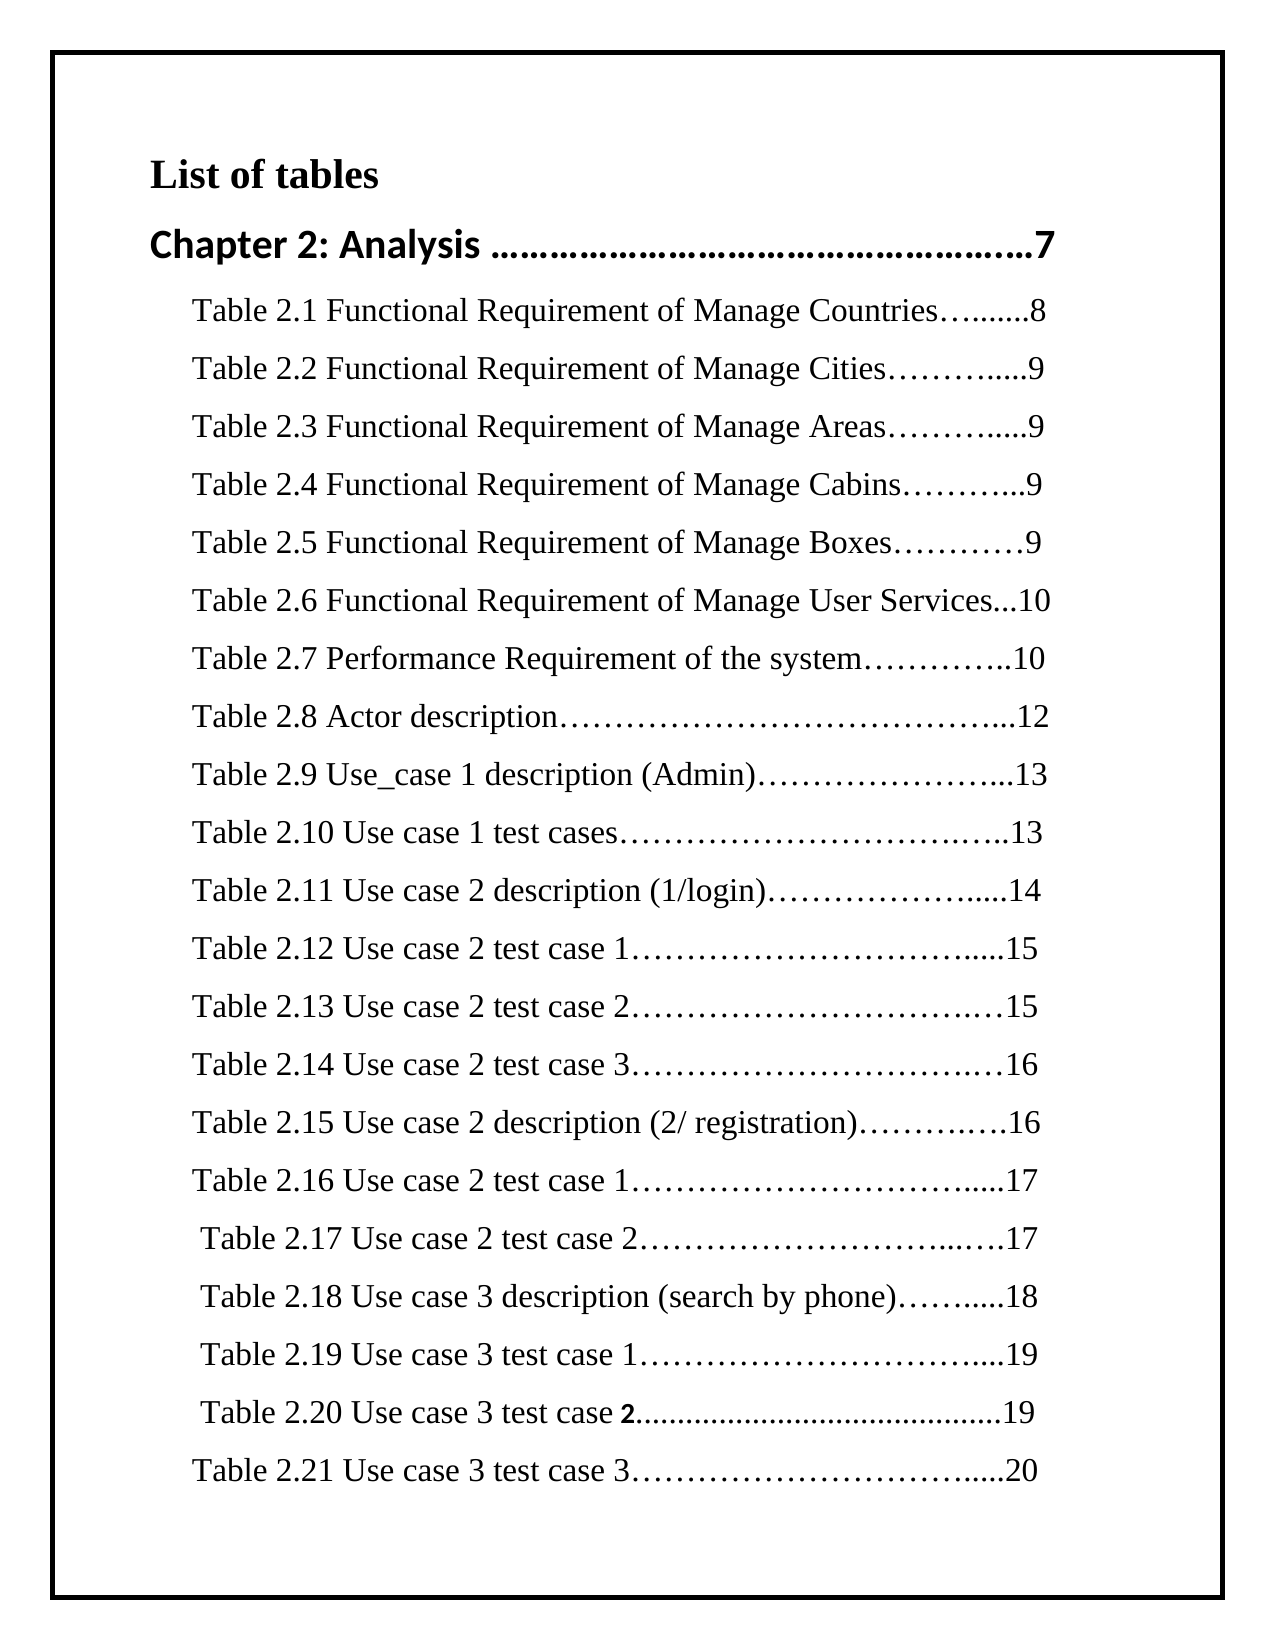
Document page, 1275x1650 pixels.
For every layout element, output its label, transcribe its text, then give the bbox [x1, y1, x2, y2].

text Table 2.5 Functional Requirement of Manage Boxes…………9 [150, 522, 1125, 560]
text Table 2.7 Performance Requirement of the system…………..10 [150, 638, 1125, 676]
text Table 2.4 Functional Requirement of Manage Cabins………...9 [150, 464, 1125, 502]
text List of tables [150, 150, 1125, 198]
text Table 2.11 Use case 2 description (1/login)……………….....14 [150, 870, 1125, 908]
text Table 2.13 Use case 2 test case 2………………………….…15 [150, 986, 1125, 1024]
text Table 2.19 Use case 3 test case 1…………………………....19 [150, 1334, 1125, 1373]
text Table 2.10 Use case 1 test cases………………………….…..13 [150, 812, 1125, 850]
text Table 2.21 Use case 3 test case 3………………………….....20 [150, 1450, 1124, 1489]
text Table 2.2 Functional Requirement of Manage Cities……….....9 [150, 348, 1125, 386]
text Table 2.17 Use case 2 test case 2………………………...….17 [150, 1218, 1125, 1257]
text Table 2.15 Use case 2 description (2/ registration)……….….16 [150, 1102, 1125, 1141]
text Table 2.3 Functional Requirement of Manage Areas……….....9 [150, 406, 1125, 444]
text Chapter 2: Analysis …………………………………………….…7 [150, 218, 1125, 269]
text Table 2.8 Actor description…………………………………...12 [150, 696, 1125, 734]
text Table 2.1 Functional Requirement of Manage Countries….......8 [150, 290, 1125, 328]
text Table 2.16 Use case 2 test case 1………………………….....17 [150, 1160, 1125, 1198]
text Table 2.18 Use case 3 description (search by phone)…….....18 [150, 1276, 1125, 1314]
text Table 2.9 Use_case 1 description (Admin)…………………...13 [150, 754, 1125, 792]
text Table 2.20 Use case 3 test case 2............................................19 [150, 1392, 1125, 1431]
text Table 2.14 Use case 2 test case 3………………………….…16 [150, 1044, 1125, 1082]
text Table 2.6 Functional Requirement of Manage User Services...10 [150, 580, 1125, 618]
text Table 2.12 Use case 2 test case 1………………………….....15 [150, 928, 1125, 966]
